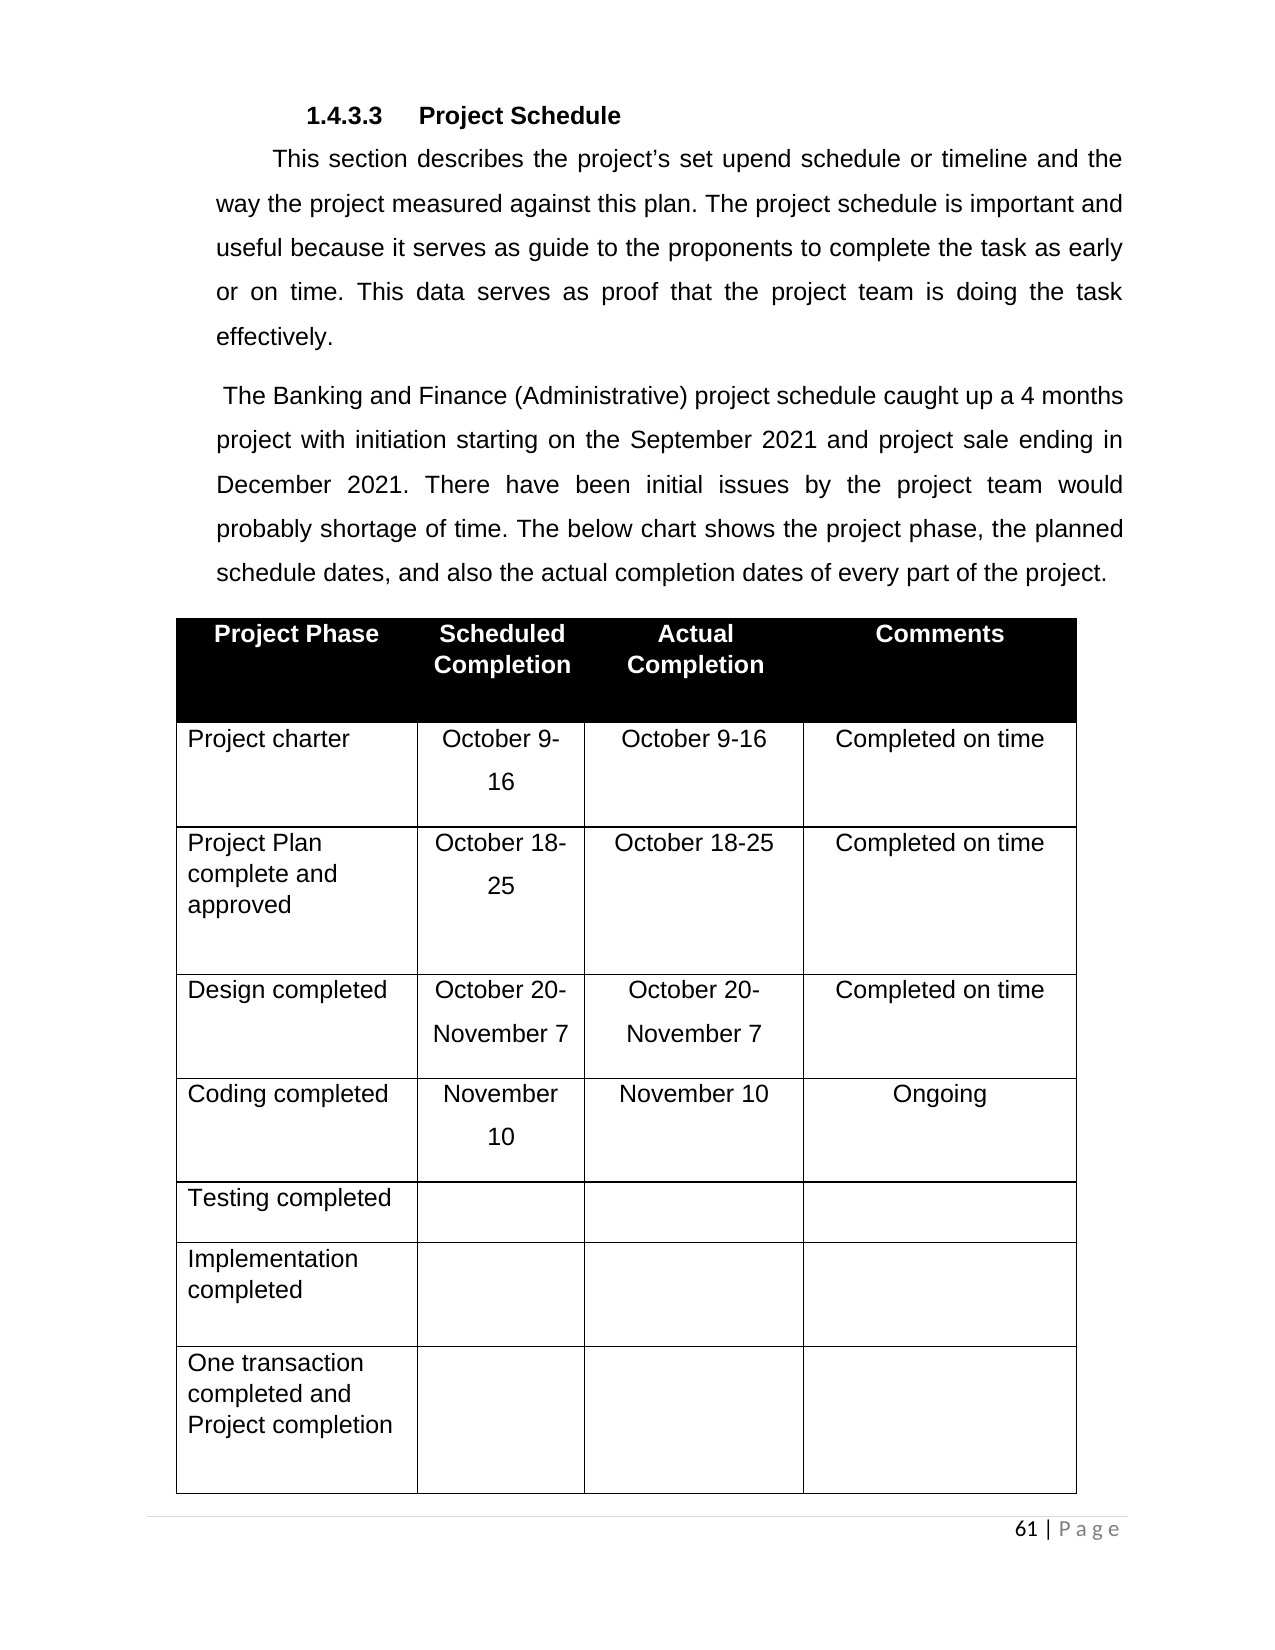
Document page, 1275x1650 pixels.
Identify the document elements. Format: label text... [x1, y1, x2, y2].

table_cell [585, 1347, 803, 1493]
table_cell [804, 1183, 1076, 1242]
table_cell Completed on time [804, 975, 1076, 1077]
table_cell [585, 1243, 803, 1346]
table_cell Project charter [177, 723, 417, 826]
table_header Scheduled Completion [417, 618, 584, 723]
table_cell October 9-16 [585, 723, 803, 826]
table_cell Coding completed [177, 1079, 417, 1181]
table_cell October 9- 16 [418, 723, 584, 826]
table_cell Design completed [177, 975, 417, 1077]
table_cell Testing completed [177, 1183, 417, 1242]
table_cell October 20- November 7 [585, 975, 803, 1077]
text The Banking and Finance (Administrative) project schedule caught up a 4 months project with initiation starting on the September 2021 and project sale ending in December 2021. There have been initial issues by the project team would probably shortage of time. The below chart shows the project phase, the planned schedule dates, and also the actual completion dates of every part of the project. [216, 381, 1125, 587]
table_cell November 10 [585, 1079, 803, 1181]
table_cell November 10 [418, 1079, 584, 1181]
subtitle 1.4.3.3 Project Schedule [150, 101, 1134, 129]
table_cell Implementation completed [177, 1243, 417, 1346]
table_cell Completed on time [804, 828, 1076, 973]
text This section describes the project’s set upend schedule or timeline and the way the project measured against this plan. The project schedule is important and useful because it serves as guide to the proponents to complete the task as early or on time. This data serves as proof that the project team is doing the task effectively. [216, 144, 1124, 350]
table_header Comments [804, 618, 1077, 723]
table_header Project Phase [176, 618, 417, 723]
table_cell [418, 1183, 584, 1242]
table_cell October 18-25 [585, 828, 803, 973]
table_cell October 18- 25 [418, 828, 584, 973]
table_cell [585, 1183, 803, 1242]
table_cell One transaction completed and Project completion [177, 1347, 417, 1493]
table_cell [418, 1243, 584, 1346]
table_cell [804, 1243, 1076, 1346]
table_cell [804, 1347, 1076, 1493]
table_cell Project Plan complete and approved [177, 828, 417, 973]
table_cell Completed on time [804, 723, 1076, 826]
table_cell Ongoing [804, 1079, 1076, 1181]
table_cell October 20- November 7 [418, 975, 584, 1077]
table_header Actual Completion [584, 618, 804, 723]
table_cell [418, 1347, 584, 1493]
